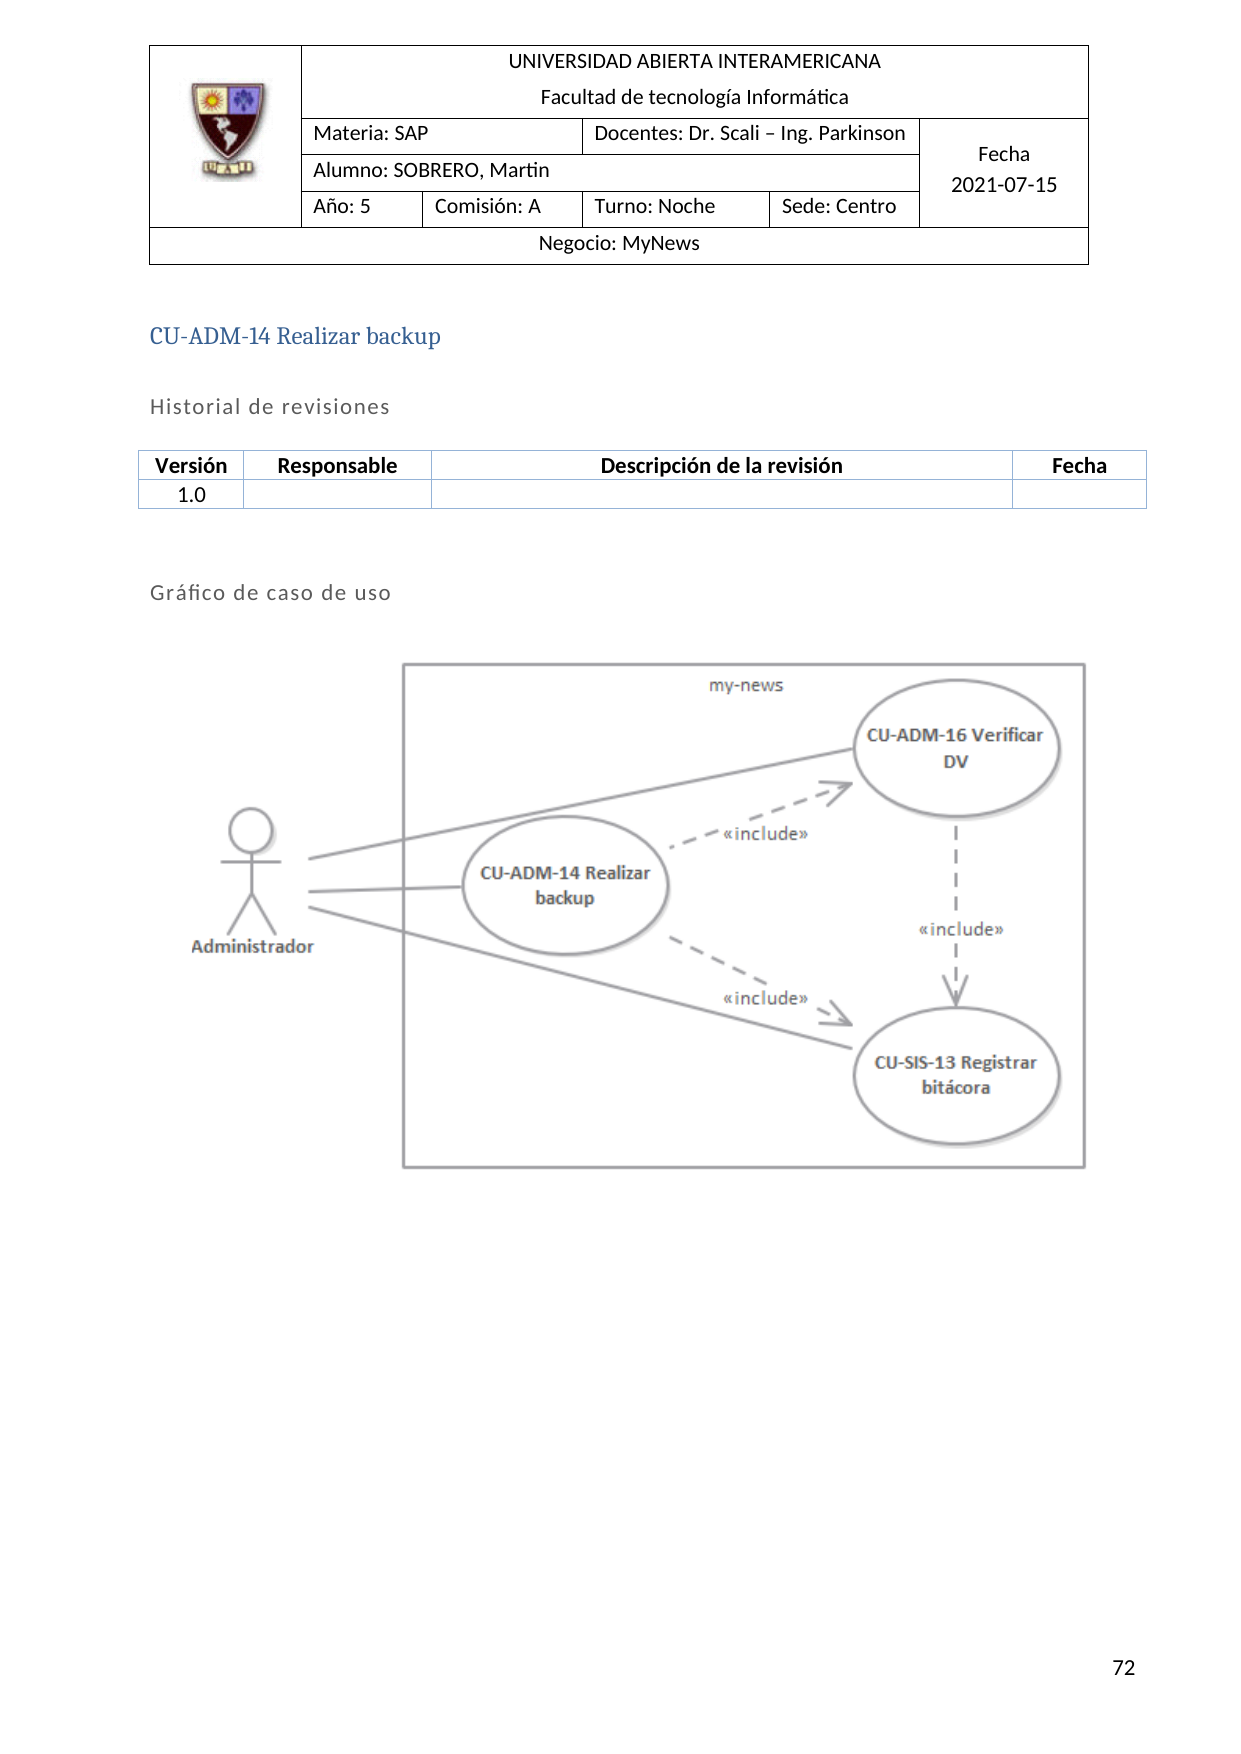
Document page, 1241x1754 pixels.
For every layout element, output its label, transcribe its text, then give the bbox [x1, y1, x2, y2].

subtitle Historial de revisiones [150, 392, 1135, 421]
table_header Descripción de la revisión [432, 451, 1012, 479]
table_cell [1013, 480, 1146, 508]
subtitle CU-ADM-14 Realizar backup [150, 322, 1135, 351]
picture [177, 74, 278, 187]
picture [191, 635, 1094, 1174]
table_cell [432, 480, 1012, 508]
table_header Fecha [1013, 451, 1146, 479]
table_cell 1.0 [139, 480, 243, 508]
table_cell [244, 480, 431, 508]
table_header Versión [139, 451, 243, 479]
subtitle Gráfico de caso de uso [150, 578, 1135, 607]
table_header Responsable [244, 451, 431, 479]
